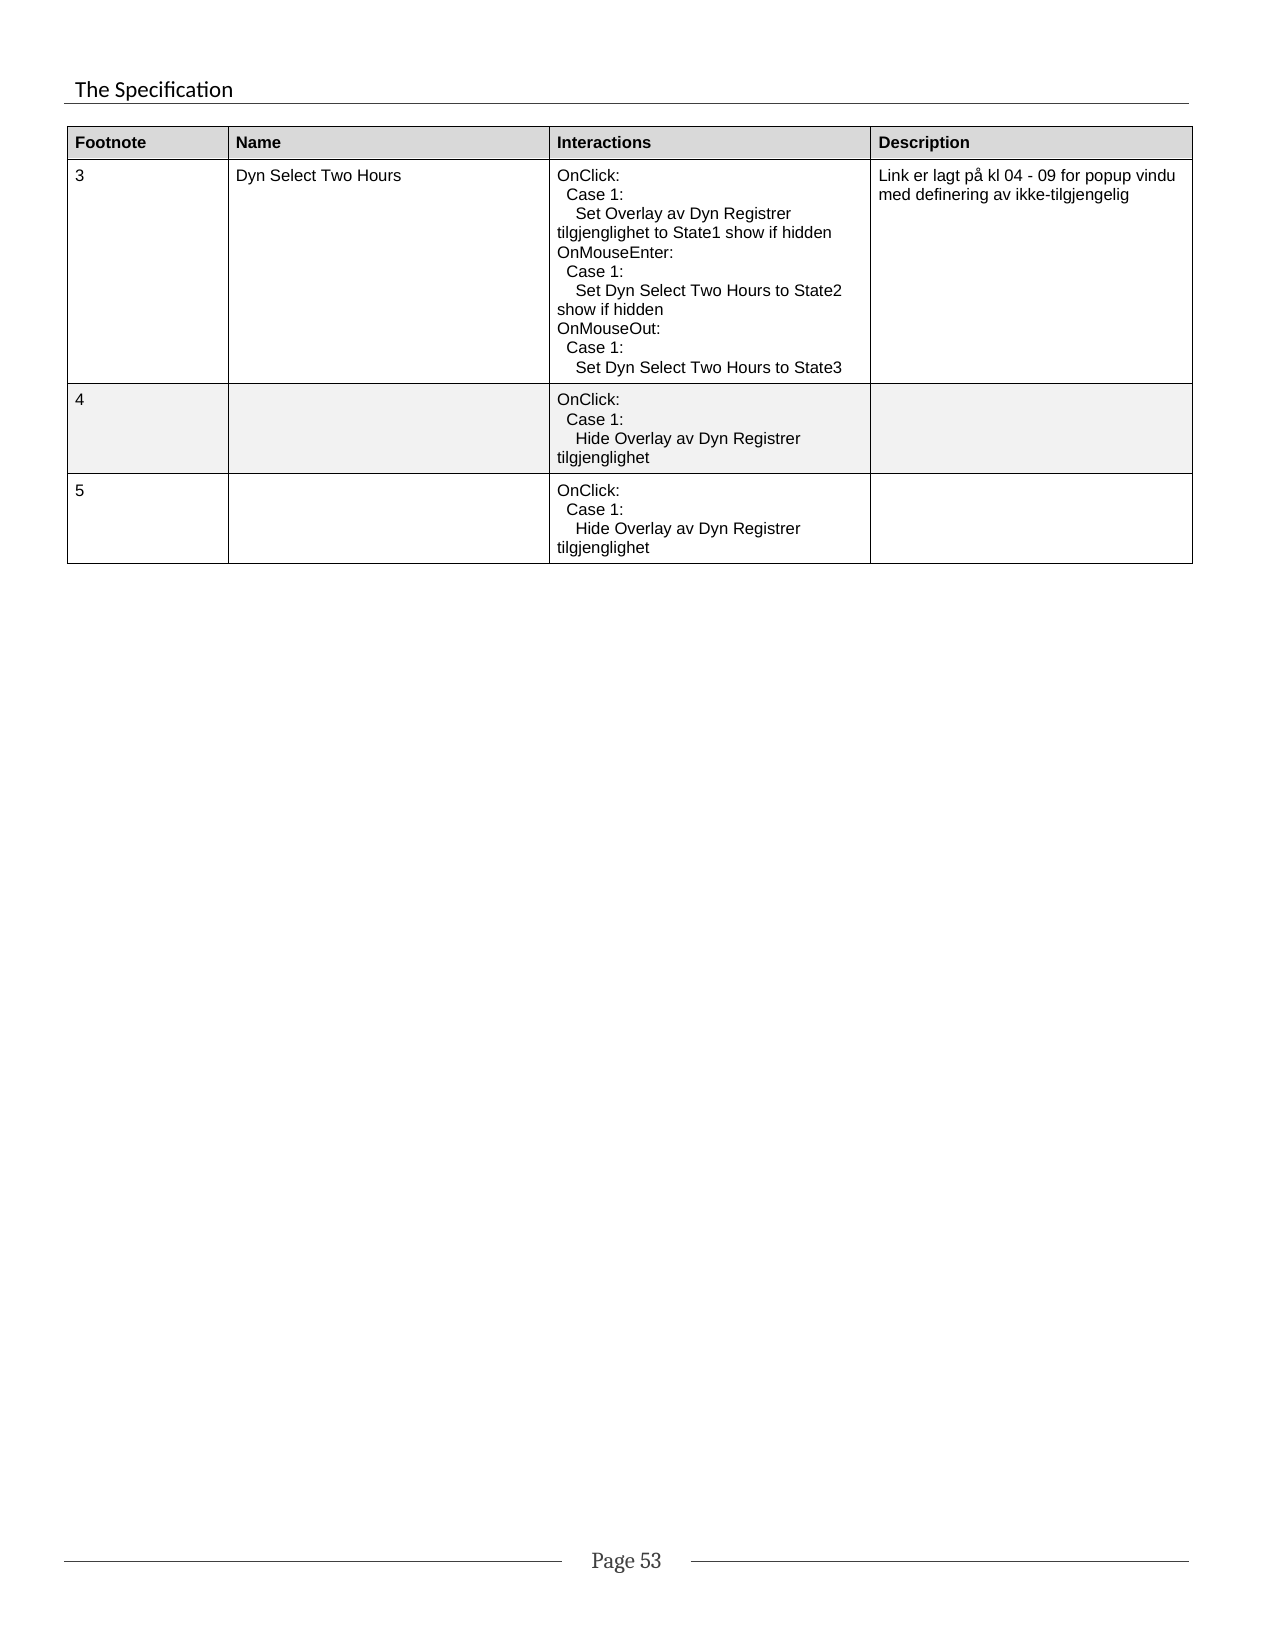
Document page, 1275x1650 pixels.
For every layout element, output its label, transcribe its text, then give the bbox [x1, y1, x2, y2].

table_cell 4 [68, 384, 228, 473]
table_cell [871, 384, 1192, 473]
table_cell OnClick: Case 1: Hide Overlay av Dyn Registrer tilgjenglighet [550, 474, 870, 563]
table_cell 3 [68, 160, 228, 383]
table_cell [229, 384, 549, 473]
table_cell [871, 474, 1192, 563]
table_cell 5 [68, 474, 228, 563]
table_header Description [871, 127, 1192, 158]
table_cell OnClick: Case 1: Set Overlay av Dyn Registrer tilgjenglighet to State1 show if hidden OnMouseEnter: Case 1: Set Dyn Select Two Hours to State2 show if hidden OnMouseOut: Case 1: Set Dyn Select Two Hours to State3 [550, 160, 870, 383]
table_header Name [229, 127, 549, 158]
table_cell Dyn Select Two Hours [229, 160, 549, 383]
table_header Interactions [550, 127, 870, 158]
table_cell [229, 474, 549, 563]
table_cell Link er lagt på kl 04 - 09 for popup vindu med definering av ikke-tilgjengelig [871, 160, 1192, 383]
table_header Footnote [68, 127, 228, 158]
table_cell OnClick: Case 1: Hide Overlay av Dyn Registrer tilgjenglighet [550, 384, 870, 473]
